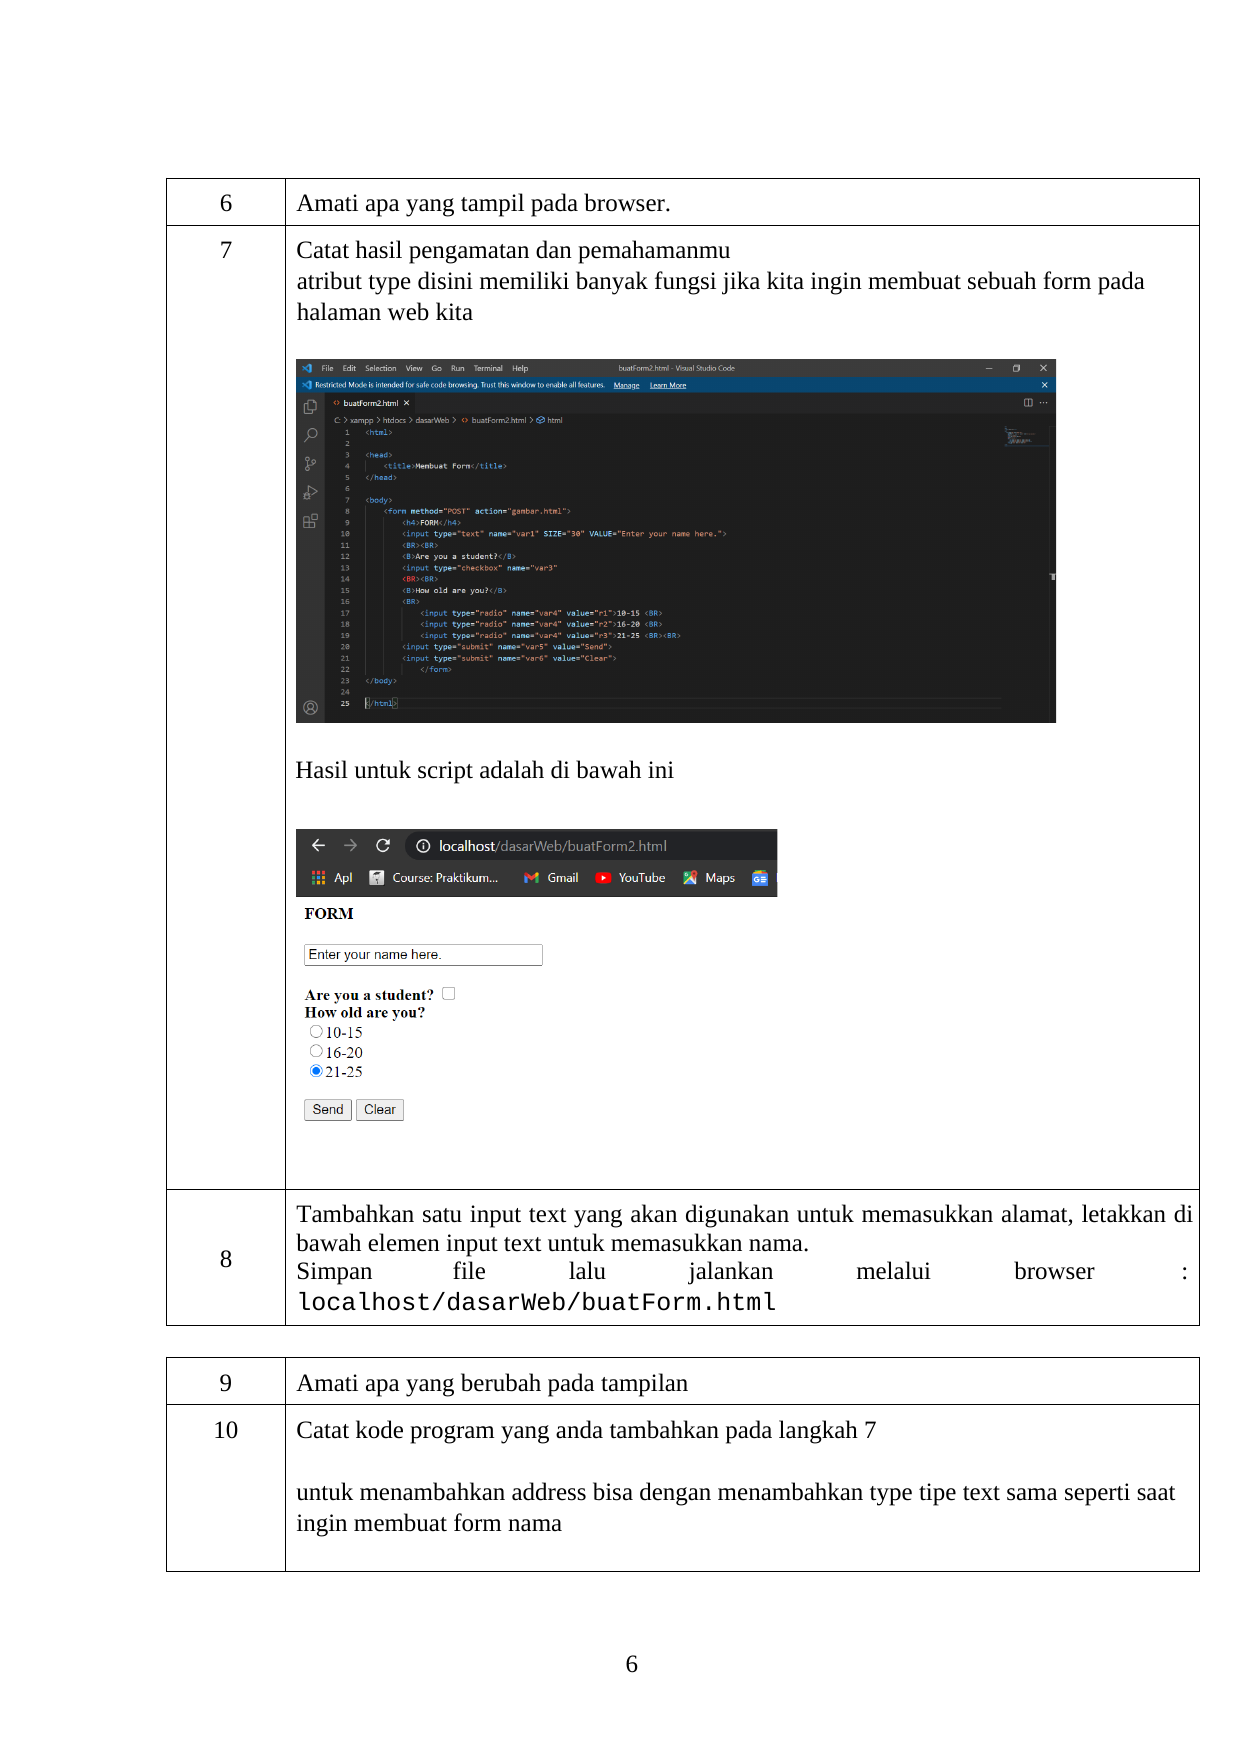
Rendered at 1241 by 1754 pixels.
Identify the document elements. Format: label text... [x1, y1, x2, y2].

table_cell Amati apa yang tampil pada browser. [286, 179, 1199, 225]
table_cell Tambahkan satu input text yang akan digunakan untuk memasukkan alamat, letakkan di bawah elemen input text untuk memasukkan nama. Simpan file lalu jalankan melalui browser : localhost/dasarWeb/buatForm.html [286, 1190, 1199, 1324]
table_cell 8 [167, 1190, 285, 1324]
table_cell Catat hasil pengamatan dan pemahamanmu atribut type disini memiliki banyak fungsi jika kita ingin membuat sebuah form pada halaman web kita Hasil untuk script adalah di bawah ini [286, 226, 1199, 1189]
table_header 9 [167, 1358, 285, 1404]
table_cell 7 [167, 226, 285, 1189]
table_header Amati apa yang berubah pada tampilan [286, 1358, 1199, 1404]
table_cell 6 [167, 179, 285, 225]
picture [296, 359, 1057, 723]
table_cell 10 [167, 1405, 285, 1571]
picture [296, 829, 778, 1183]
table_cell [286, 1405, 1199, 1571]
